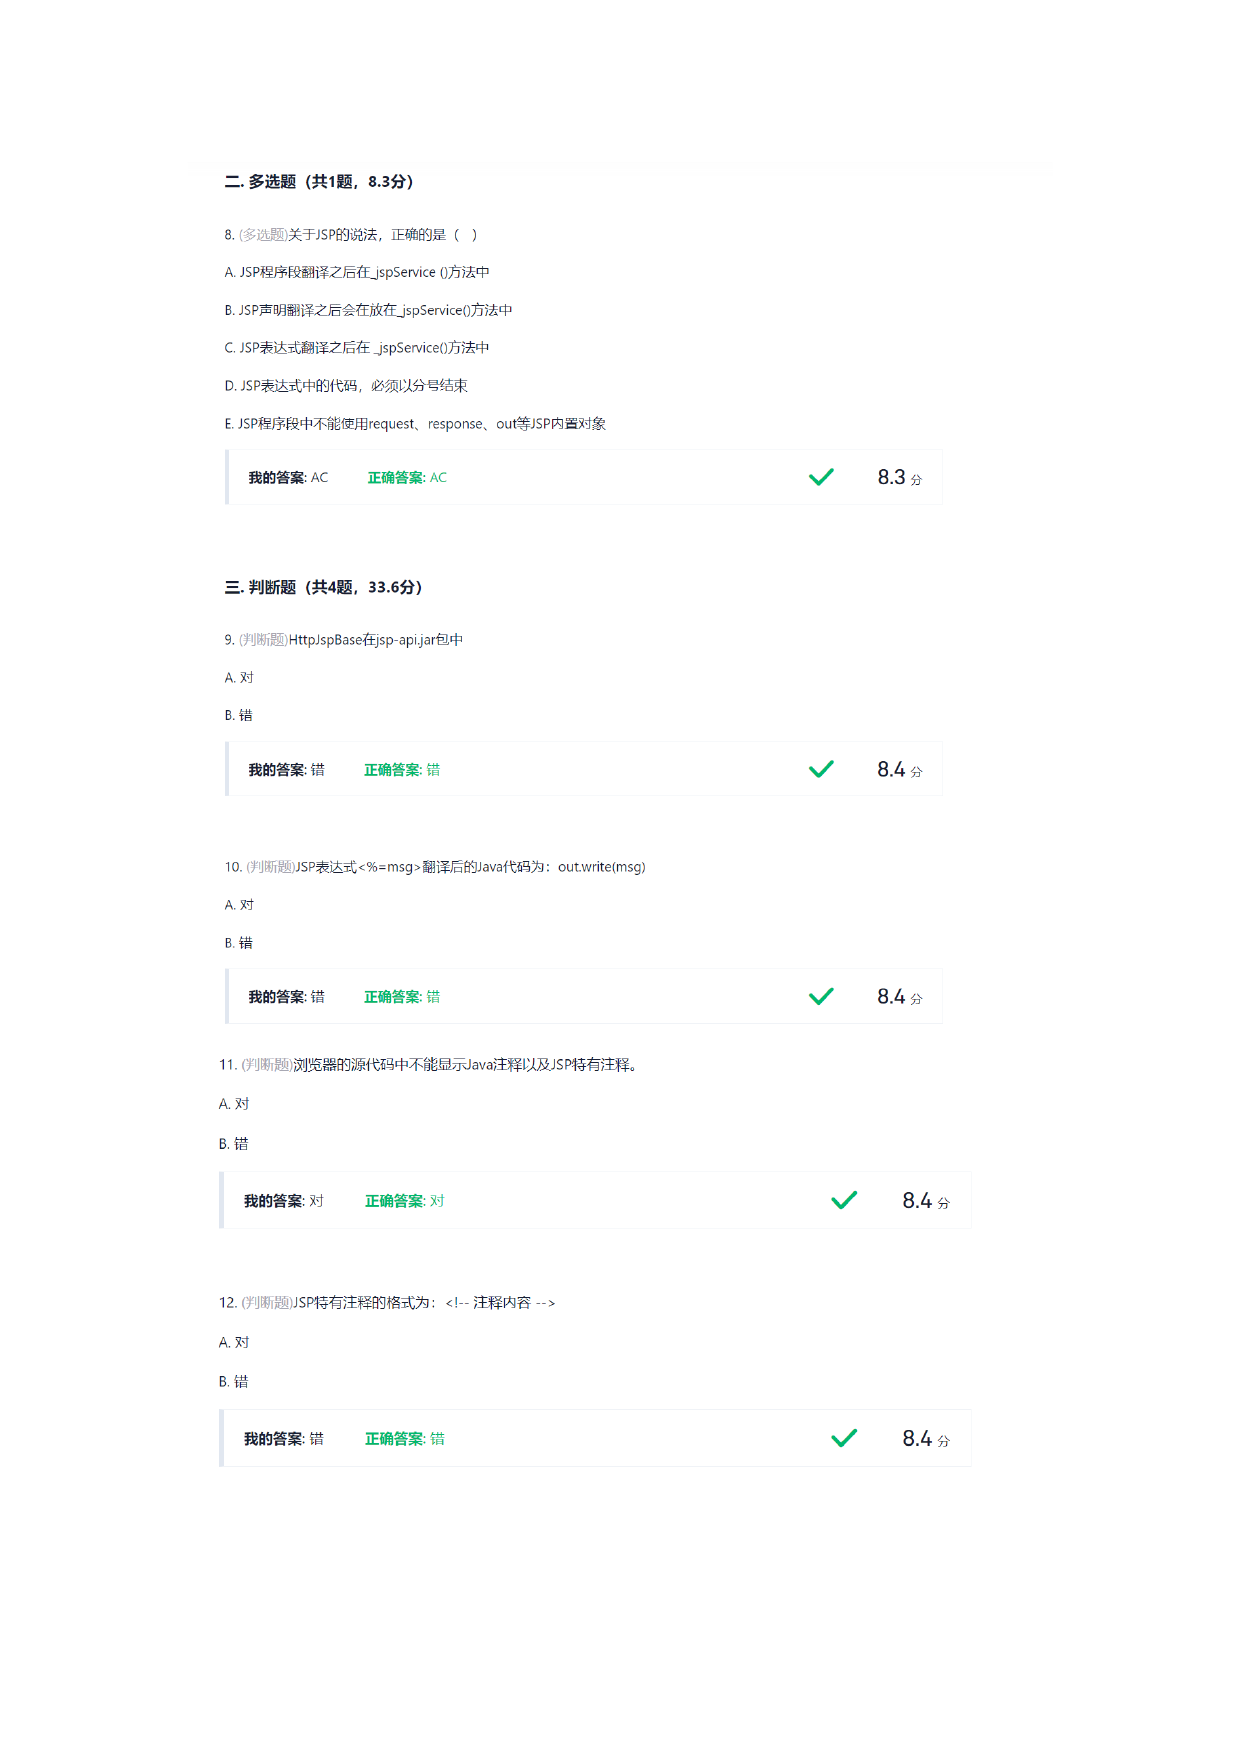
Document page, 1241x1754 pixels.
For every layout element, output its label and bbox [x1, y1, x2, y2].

picture [187, 1039, 1053, 1521]
picture [187, 162, 1053, 1032]
